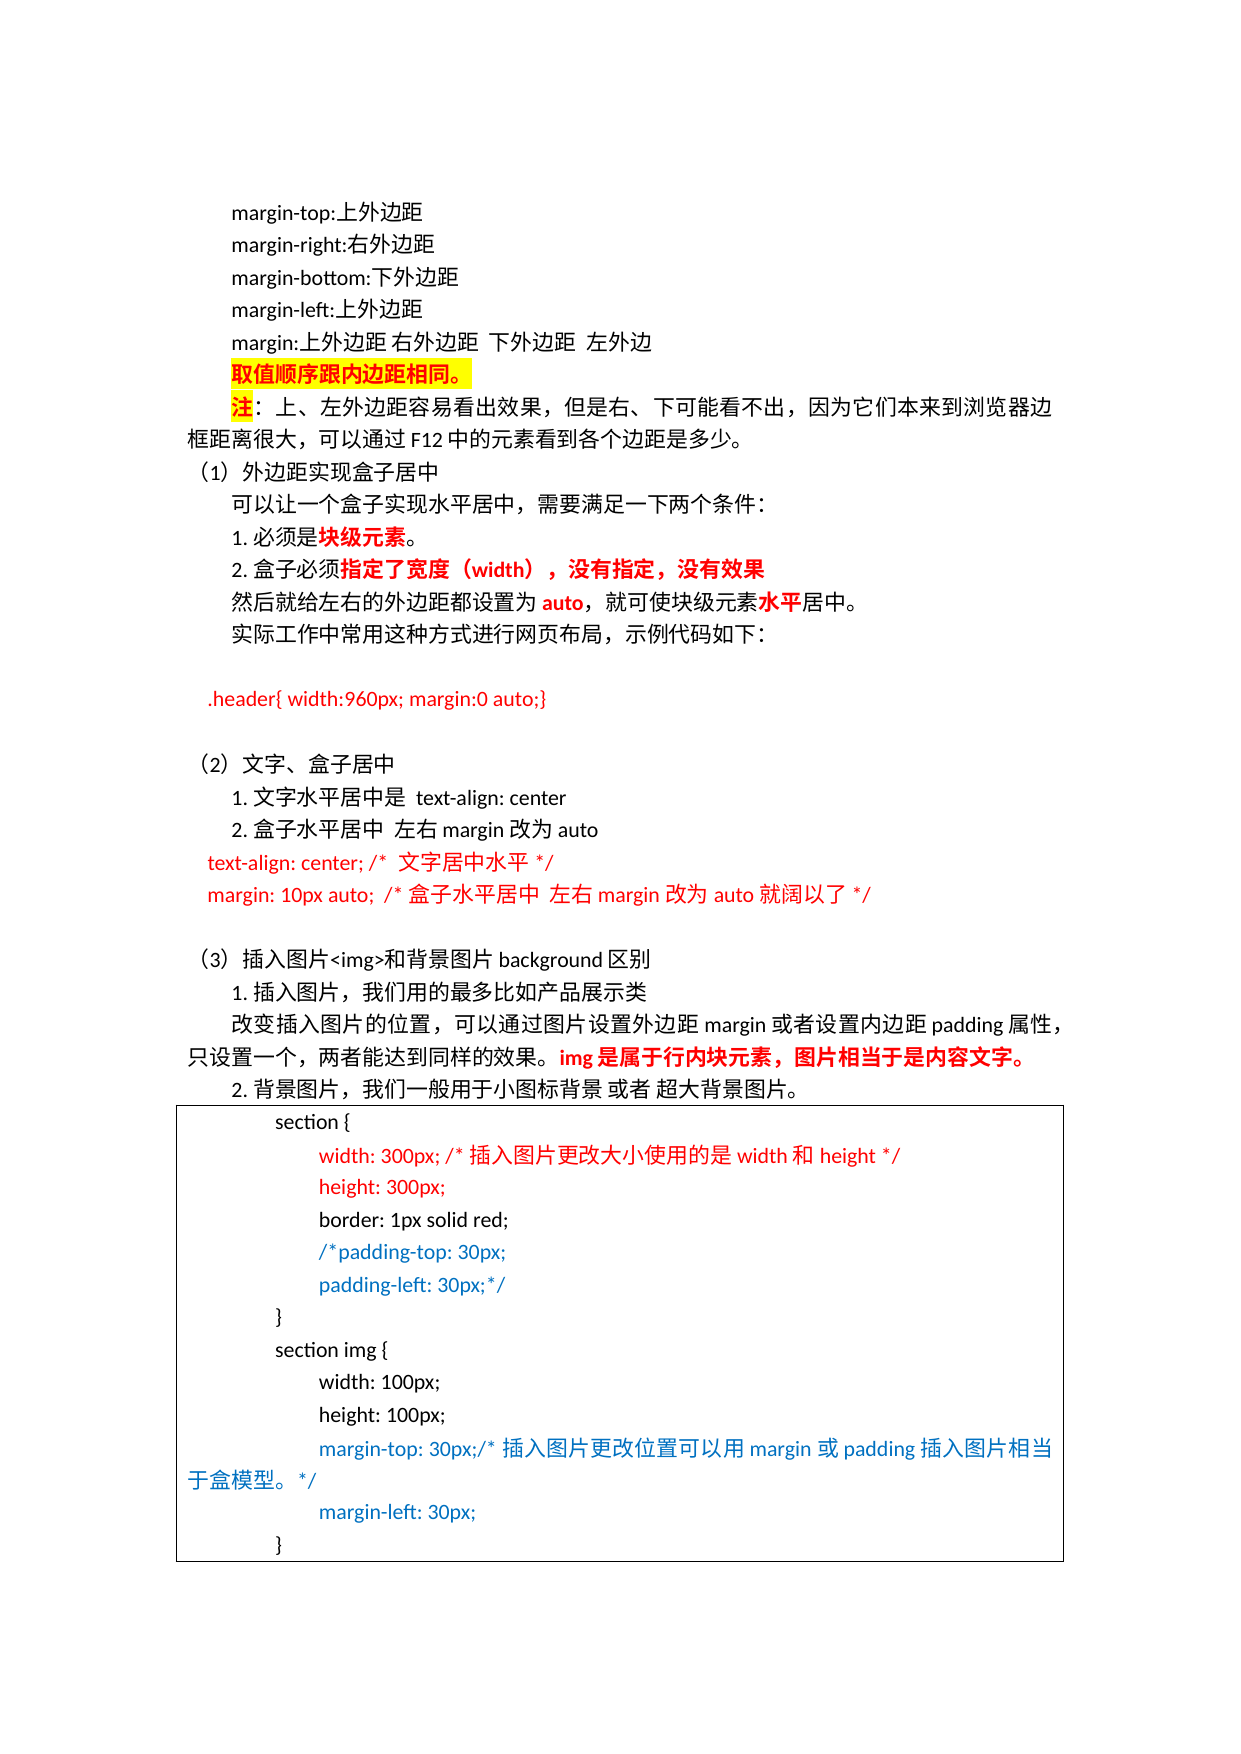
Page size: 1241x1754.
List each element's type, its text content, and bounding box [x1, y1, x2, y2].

text margin-bottom:下外边距 [187, 259, 1053, 292]
text 实际工作中常用这种方式进行网页布局，示例代码如下： [187, 617, 1053, 649]
text margin-left:上外边距 [187, 292, 1053, 324]
text margin:上外边距 右外边距 下外边距 左外边 [187, 324, 1053, 357]
text （1）外边距实现盒子居中 [187, 454, 1053, 487]
list 改变插入图片的位置，可以通过图片设置外边距margin或者设置内边距padding属性，只设置一个，两者能达到同样的效果。img是属于行内块元素，图片相当于是内容文字。 [187, 1007, 1053, 1072]
text margin: 10px auto; /* 盒子水平居中 左右margin 改为 auto 就阔以了 */ [187, 877, 1053, 909]
text .header{ width:960px; margin:0 auto;} [187, 682, 1053, 714]
text margin-right:右外边距 [187, 227, 1053, 259]
text margin-top:上外边距 [187, 194, 1053, 227]
text 2. 盒子水平居中 左右margin 改为 auto [187, 812, 1053, 844]
text 1. 文字水平居中是 text-align: center [187, 779, 1053, 812]
text 取值顺序跟内边距相同。 [187, 357, 1053, 389]
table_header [177, 1106, 1063, 1561]
text text-align: center; /* 文字居中水平 */ [187, 844, 1053, 877]
list 插入图片，我们用的最多比如产品展示类 [187, 974, 1053, 1007]
text 然后就给左右的外边距都设置为auto，就可使块级元素水平居中。 [187, 584, 1053, 617]
text 可以让一个盒子实现水平居中，需要满足一下两个条件： [187, 487, 1053, 519]
list 插入图片<img>和背景图片background区别 [187, 942, 1053, 974]
text 注：上、左外边距容易看出效果，但是右、下可能看不出，因为它们本来到浏览器边框距离很大，可以通过F12中的元素看到各个边距是多少。 [187, 389, 1053, 454]
text 2. 背景图片，我们一般用于小图标背景 或者 超大背景图片。 [187, 1072, 1053, 1104]
text 1. 必须是块级元素。 [187, 519, 1053, 552]
list 文字、盒子居中 [187, 747, 1053, 779]
text 2. 盒子必须指定了宽度（width），没有指定，没有效果 [187, 552, 1053, 584]
